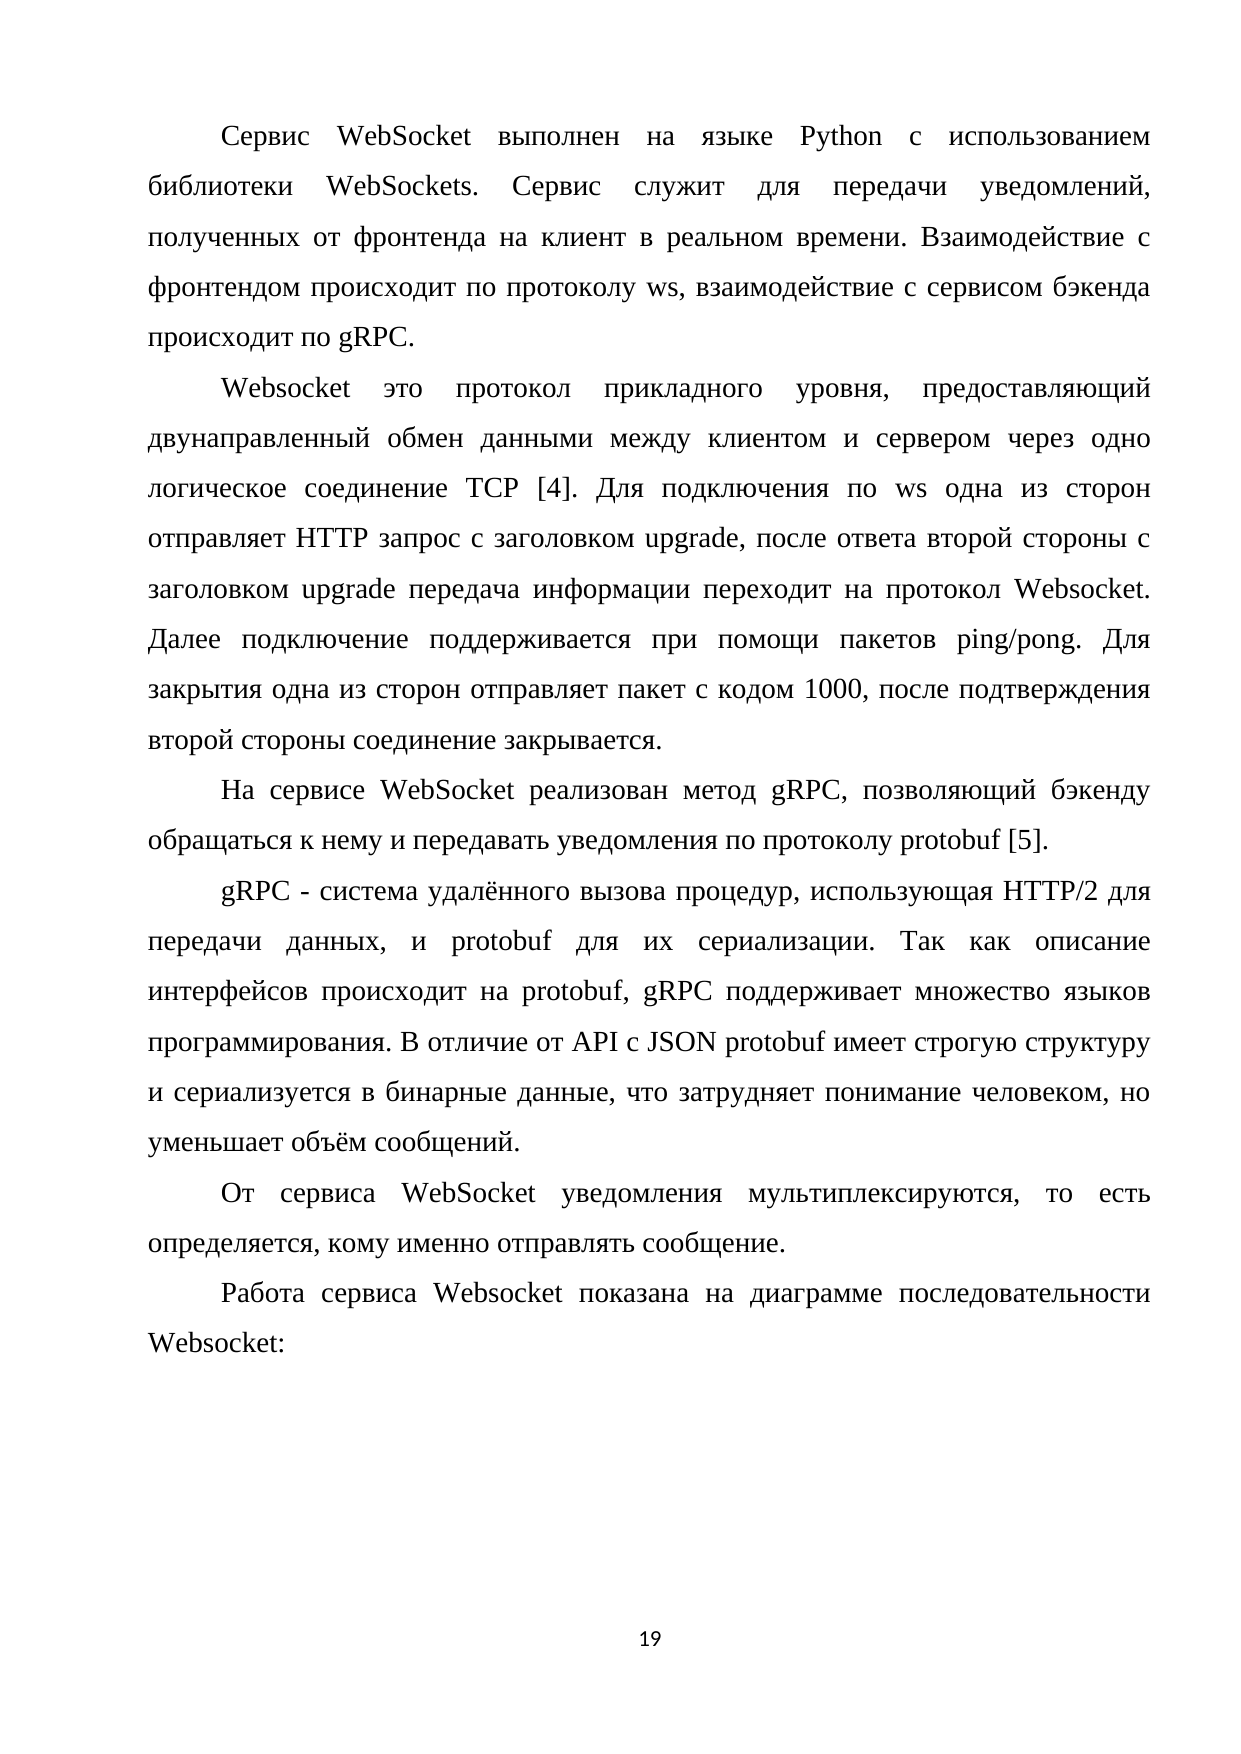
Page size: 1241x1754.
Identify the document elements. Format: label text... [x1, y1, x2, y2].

text Работа сервиса Websocket показана на диаграмме последовательности Websocket: [148, 1275, 1152, 1359]
text На сервисе WebSocket реализован метод gRPC, позволяющий бэкенду обращаться к нему и передавать уведомления по протоколу protobuf [5]. [148, 772, 1152, 856]
text От сервиса WebSocket уведомления мультиплексируются, то есть определяется, кому именно отправлять сообщение. [148, 1175, 1152, 1258]
text Websocket это протокол прикладного уровня, предоставляющий двунаправленный обмен данными между клиентом и сервером через одно логическое соединение TCP [4]. Для подключения по ws одна из сторон отправляет HTTP запрос с заголовком upgrade, после ответа второй стороны с заголовком upgrade передача информации переходит на протокол Websocket. Далее подключение поддерживается при помощи пакетов ping/pong. Для закрытия одна из сторон отправляет пакет с кодом 1000, после подтверждения второй стороны соединение закрывается. [148, 370, 1152, 755]
text gRPC - система удалённого вызова процедур, использующая HTTP/2 для передачи данных, и protobuf для их сериализации. Так как описание интерфейсов происходит на protobuf, gRPC поддерживает множество языков программирования. В отличие от API с JSON protobuf имеет строгую структуру и сериализуется в бинарные данные, что затрудняет понимание человеком, но уменьшает объём сообщений. [148, 873, 1152, 1158]
text Сервис WebSocket выполнен на языке Python с использованием библиотеки WebSockets. Сервис служит для передачи уведомлений, полученных от фронтенда на клиент в реальном времени. Взаимодействие с фронтендом происходит по протоколу ws, взаимодействие с сервисом бэкенда происходит по gRPC. [148, 118, 1152, 353]
